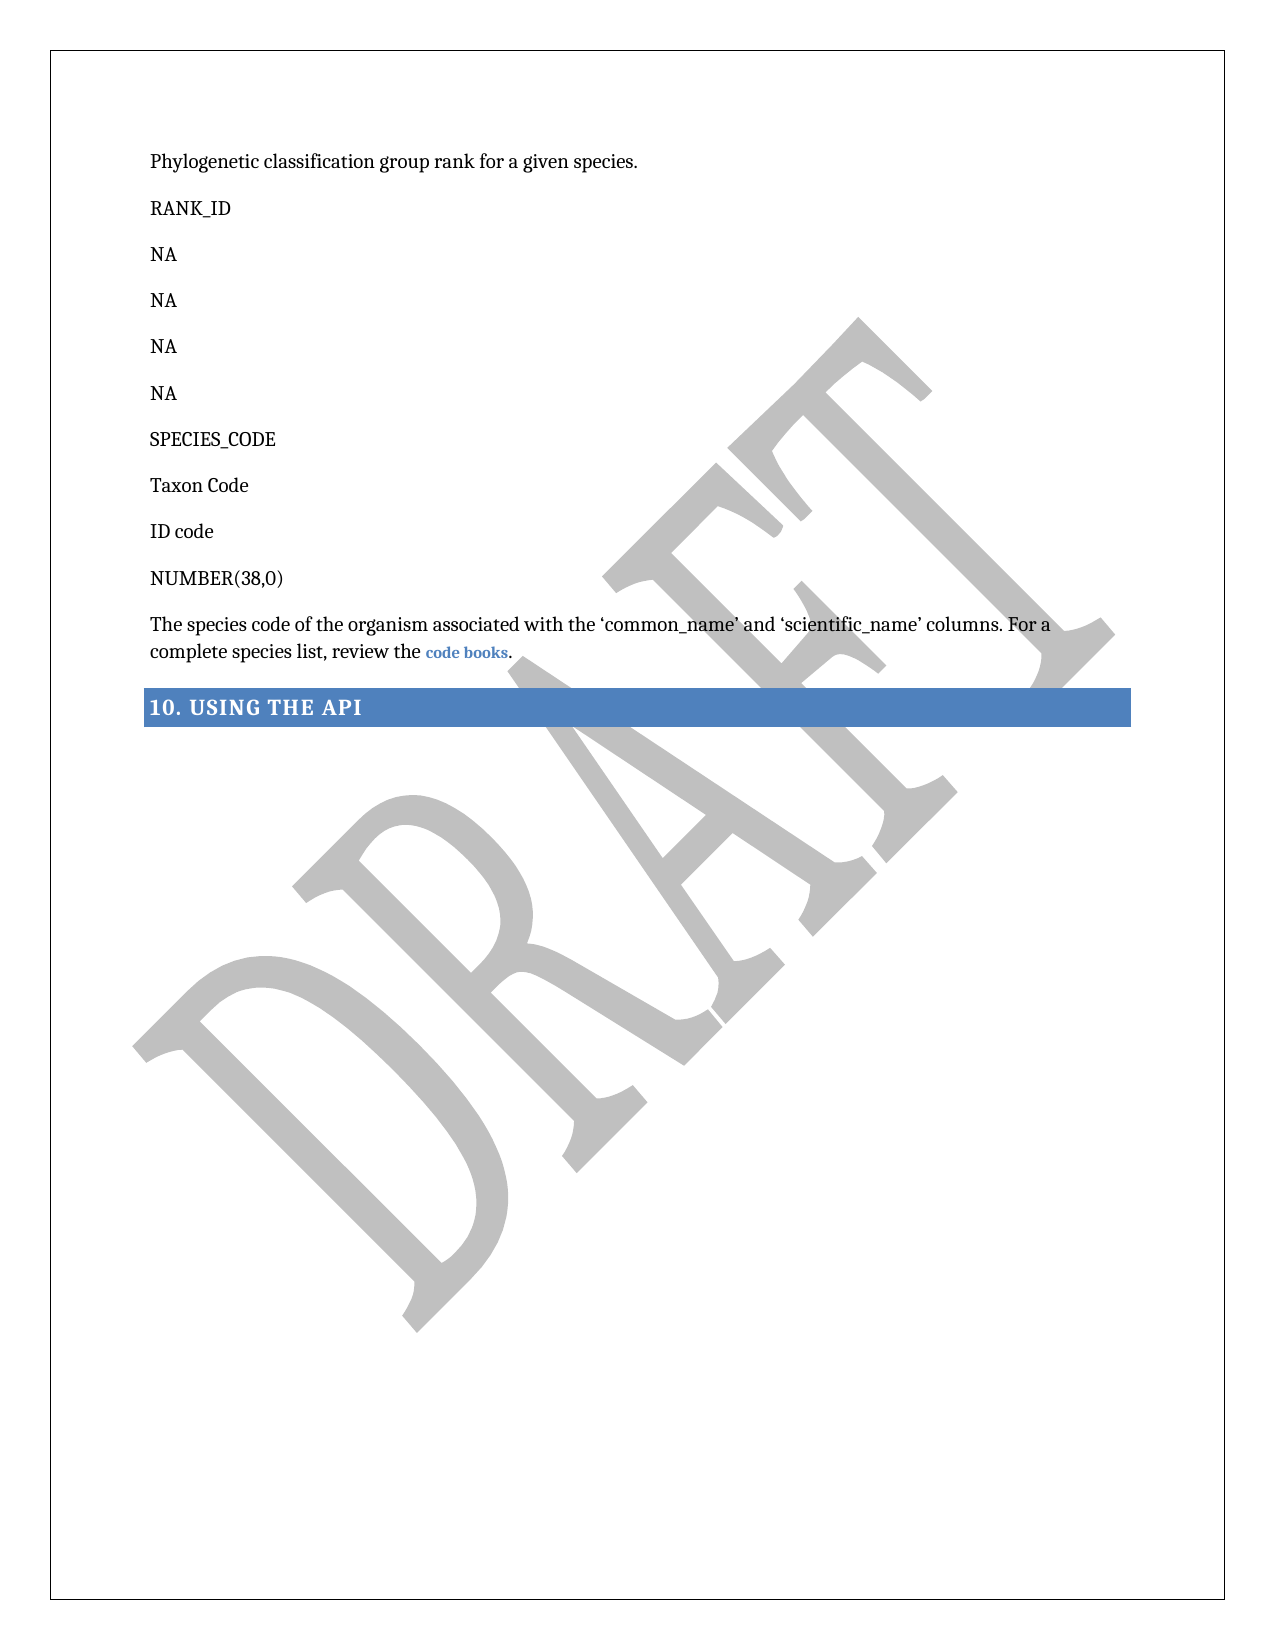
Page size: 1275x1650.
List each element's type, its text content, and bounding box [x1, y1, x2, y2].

text SPECIES_CODE [150, 427, 1125, 451]
text NA [150, 381, 1125, 405]
text NA [150, 335, 1125, 359]
text ID code [150, 520, 1125, 544]
text Taxon Code [150, 474, 1125, 498]
text NUMBER(38,0) [150, 566, 1125, 590]
text NA [150, 242, 1125, 266]
text The species code of the organism associated with the ‘common_name’ and ‘scientific_name’ columns. For a complete species list, review the code books. [150, 612, 1125, 664]
text Phylogenetic classification group rank for a given species. [150, 150, 1125, 174]
subtitle 10. Using the API [150, 695, 1125, 721]
text NA [150, 289, 1125, 313]
text RANK_ID [150, 196, 1125, 220]
